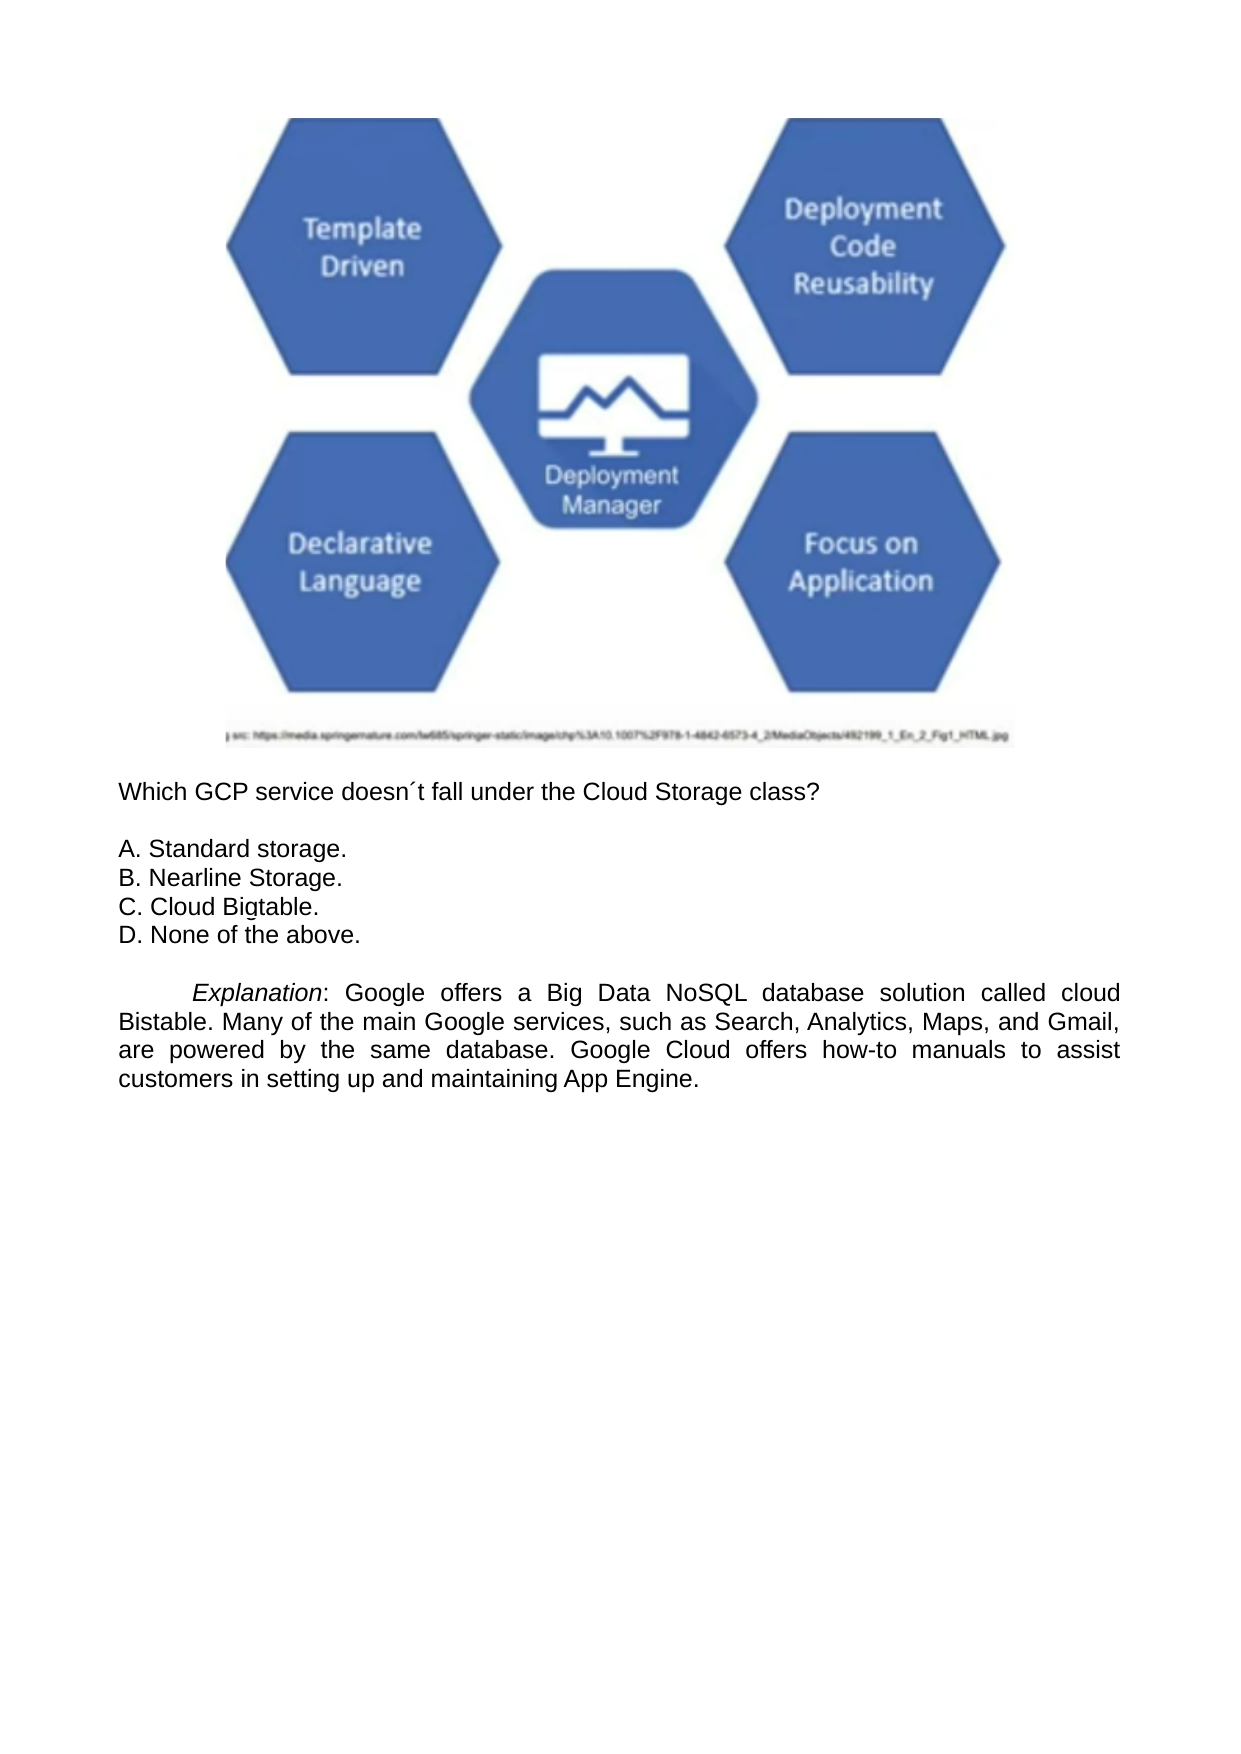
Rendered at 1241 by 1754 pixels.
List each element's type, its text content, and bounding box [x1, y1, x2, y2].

text D. None of the above. [118, 920, 1122, 949]
text C. Cloud Bigtable. [118, 892, 1122, 920]
text Explanation: Google offers a Big Data NoSQL database solution called cloud Bistable. Many of the main Google services, such as Search, Analytics, Maps, and Gmail, are powered by the same database. Google Cloud offers how-to manuals to assist customers in setting up and maintaining App Engine. [118, 978, 1122, 1093]
picture [225, 118, 1015, 748]
text Which GCP service doesn´t fall under the Cloud Storage class? [118, 777, 1122, 805]
text A. Standard storage. [118, 834, 1122, 863]
text B. Nearline Storage. [118, 863, 1122, 892]
